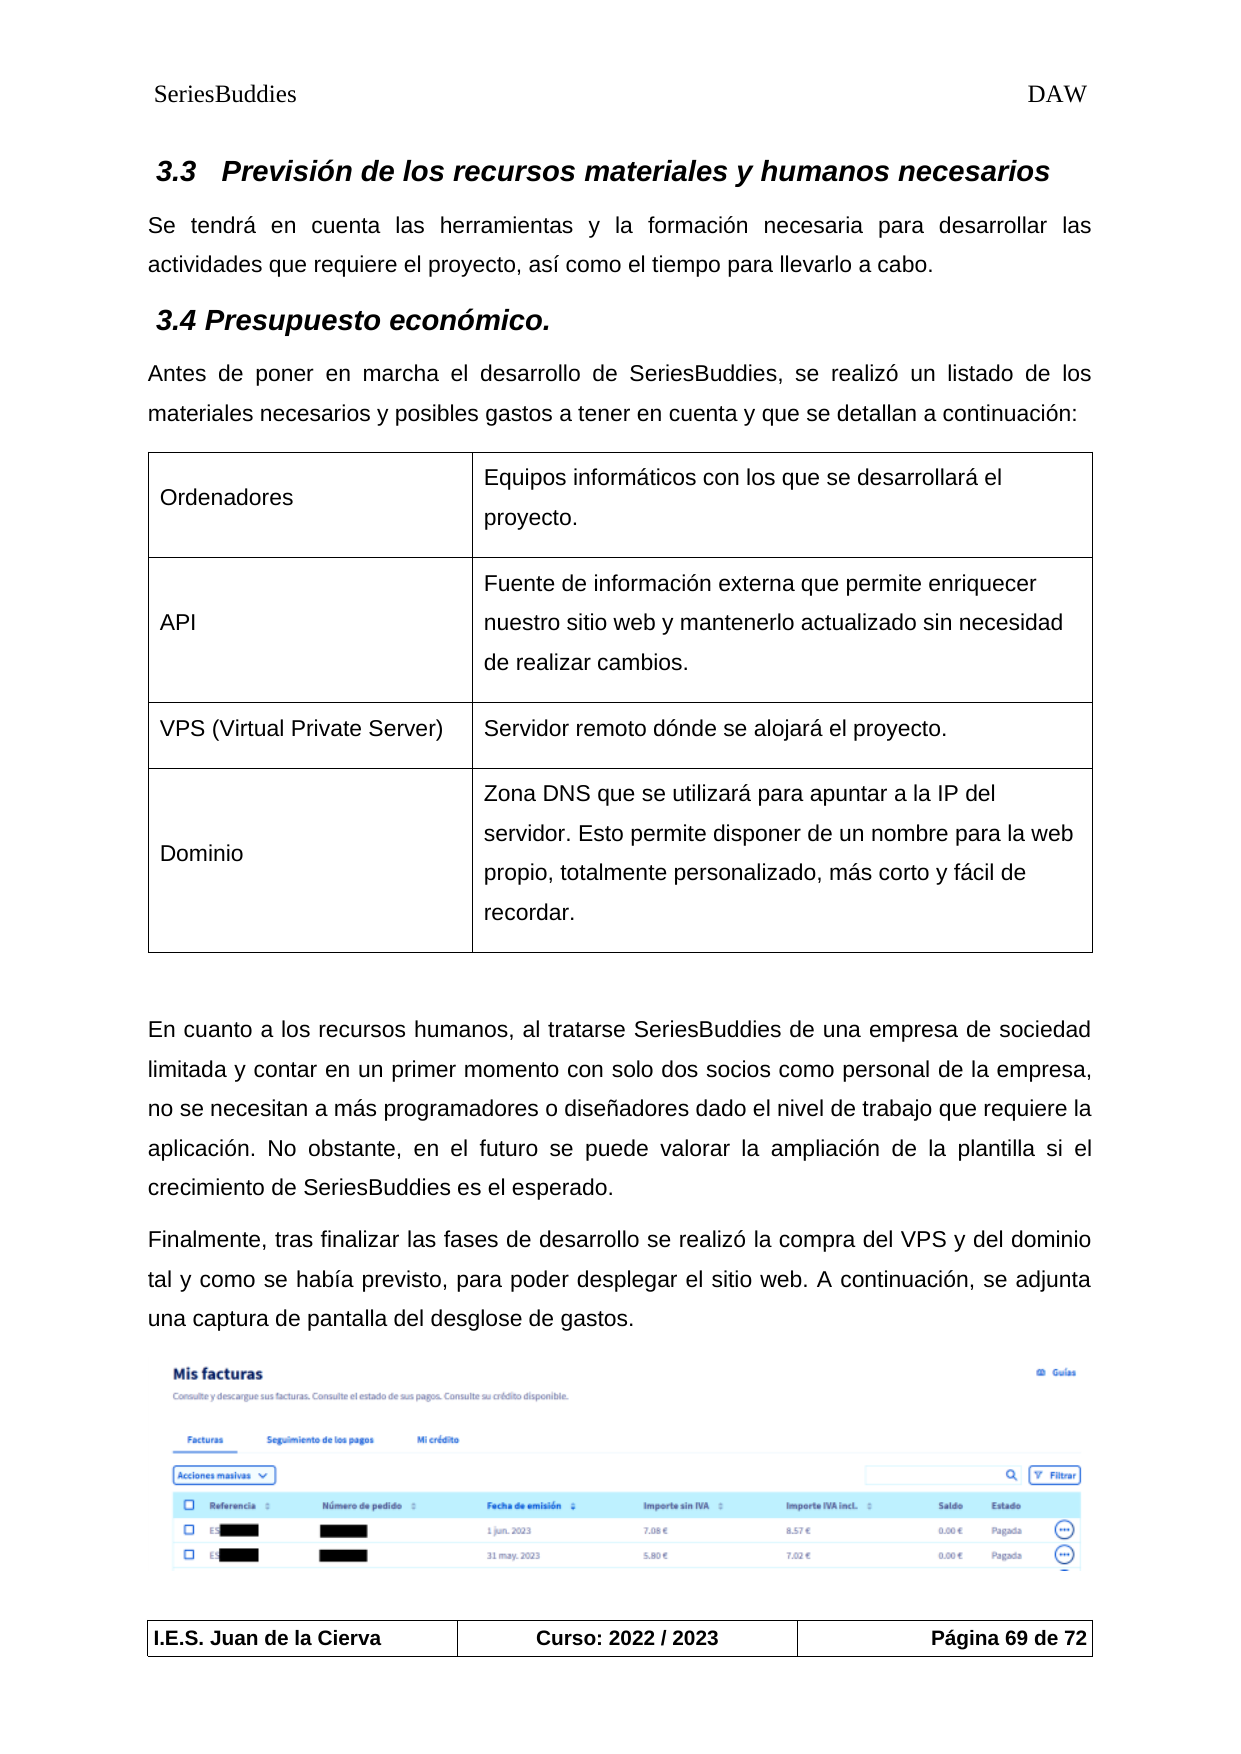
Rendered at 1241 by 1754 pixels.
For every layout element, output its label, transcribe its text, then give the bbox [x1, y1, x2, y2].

table_header Equipos informáticos con los que se desarrollará el proyecto. [473, 453, 1092, 557]
table_cell Dominio [149, 769, 472, 952]
table_header Ordenadores [149, 453, 472, 557]
text Se tendrá en cuenta las herramientas y la formación necesaria para desarrollar las actividades que requiere el proyecto, así como el tiempo para llevarlo a cabo. [148, 212, 1093, 277]
table_cell VPS (Virtual Private Server) [149, 703, 472, 767]
table_cell Servidor remoto dónde se alojará el proyecto. [473, 703, 1092, 767]
text Finalmente, tras finalizar las fases de desarrollo se realizó la compra del VPS y del dominio tal y como se había previsto, para poder desplegar el sitio web. A continuación, se adjunta una captura de pantalla del desglose de gastos. [148, 1226, 1093, 1332]
text En cuanto a los recursos humanos, al tratarse SeriesBuddies de una empresa de sociedad limitada y contar en un primer momento con solo dos socios como personal de la empresa, no se necesitan a más programadores o diseñadores dado el nivel de trabajo que requiere la aplicación. No obstante, en el futuro se puede valorar la ampliación de la plantilla si el crecimiento de SeriesBuddies es el esperado. [148, 1016, 1093, 1201]
subtitle Previsión de los recursos materiales y humanos necesarios [148, 154, 1093, 188]
text Antes de poner en marcha el desarrollo de SeriesBuddies, se realizó un listado de los materiales necesarios y posibles gastos a tener en cuenta y que se detallan a continuación: [148, 360, 1093, 426]
table_cell Zona DNS que se utilizará para apuntar a la IP del servidor. Esto permite disponer de un nombre para la web propio, totalmente personalizado, más corto y fácil de recordar. [473, 769, 1092, 952]
picture [147, 1357, 1093, 1571]
table_cell API [149, 558, 472, 702]
subtitle Presupuesto económico. [148, 303, 1093, 337]
table_cell Fuente de información externa que permite enriquecer nuestro sitio web y mantenerlo actualizado sin necesidad de realizar cambios. [473, 558, 1092, 702]
